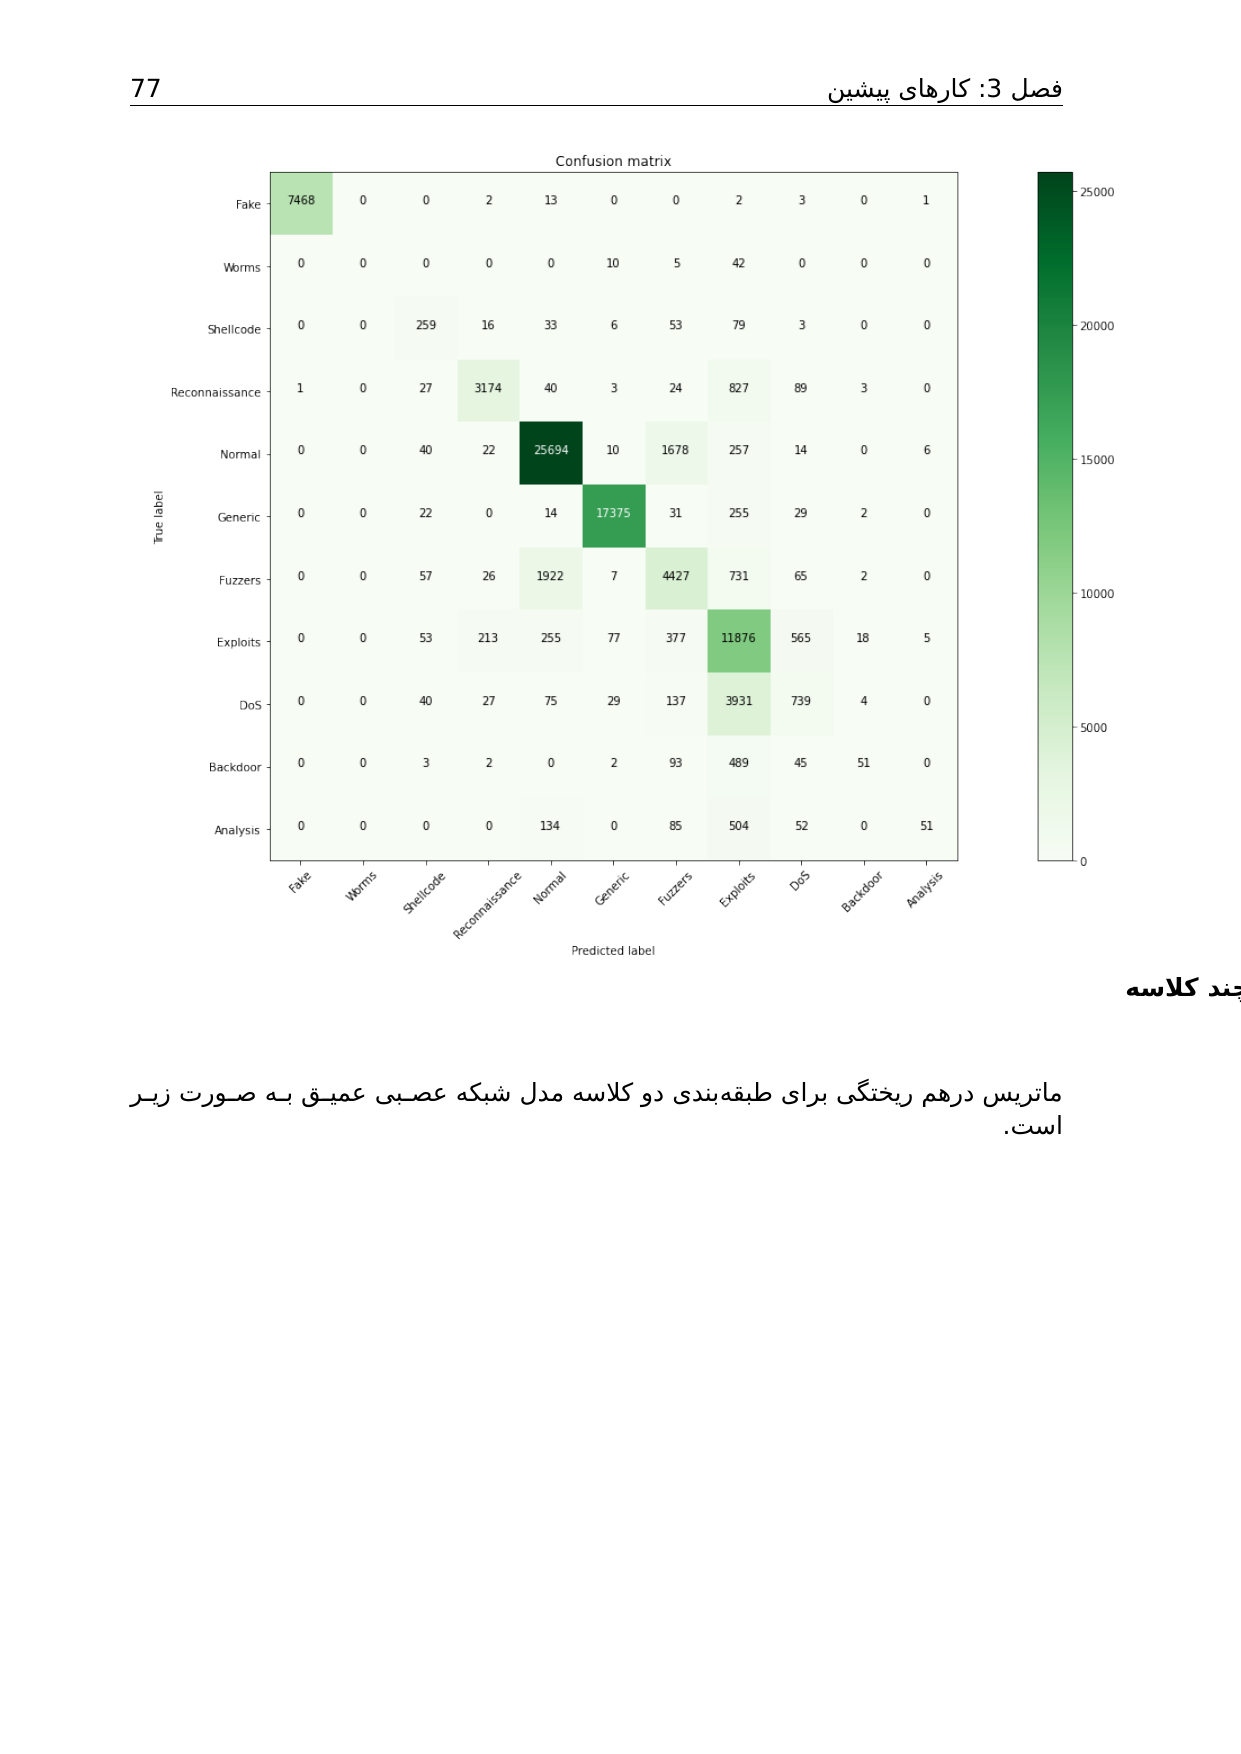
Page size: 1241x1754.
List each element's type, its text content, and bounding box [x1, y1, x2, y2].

text ماتریس درهم ریختگی برای طبقه‌بندی دو کلاسه مدل شبکه عصبی عمیق به صورت زیر است. [130, 1078, 1063, 1141]
picture [147, 147, 1123, 964]
